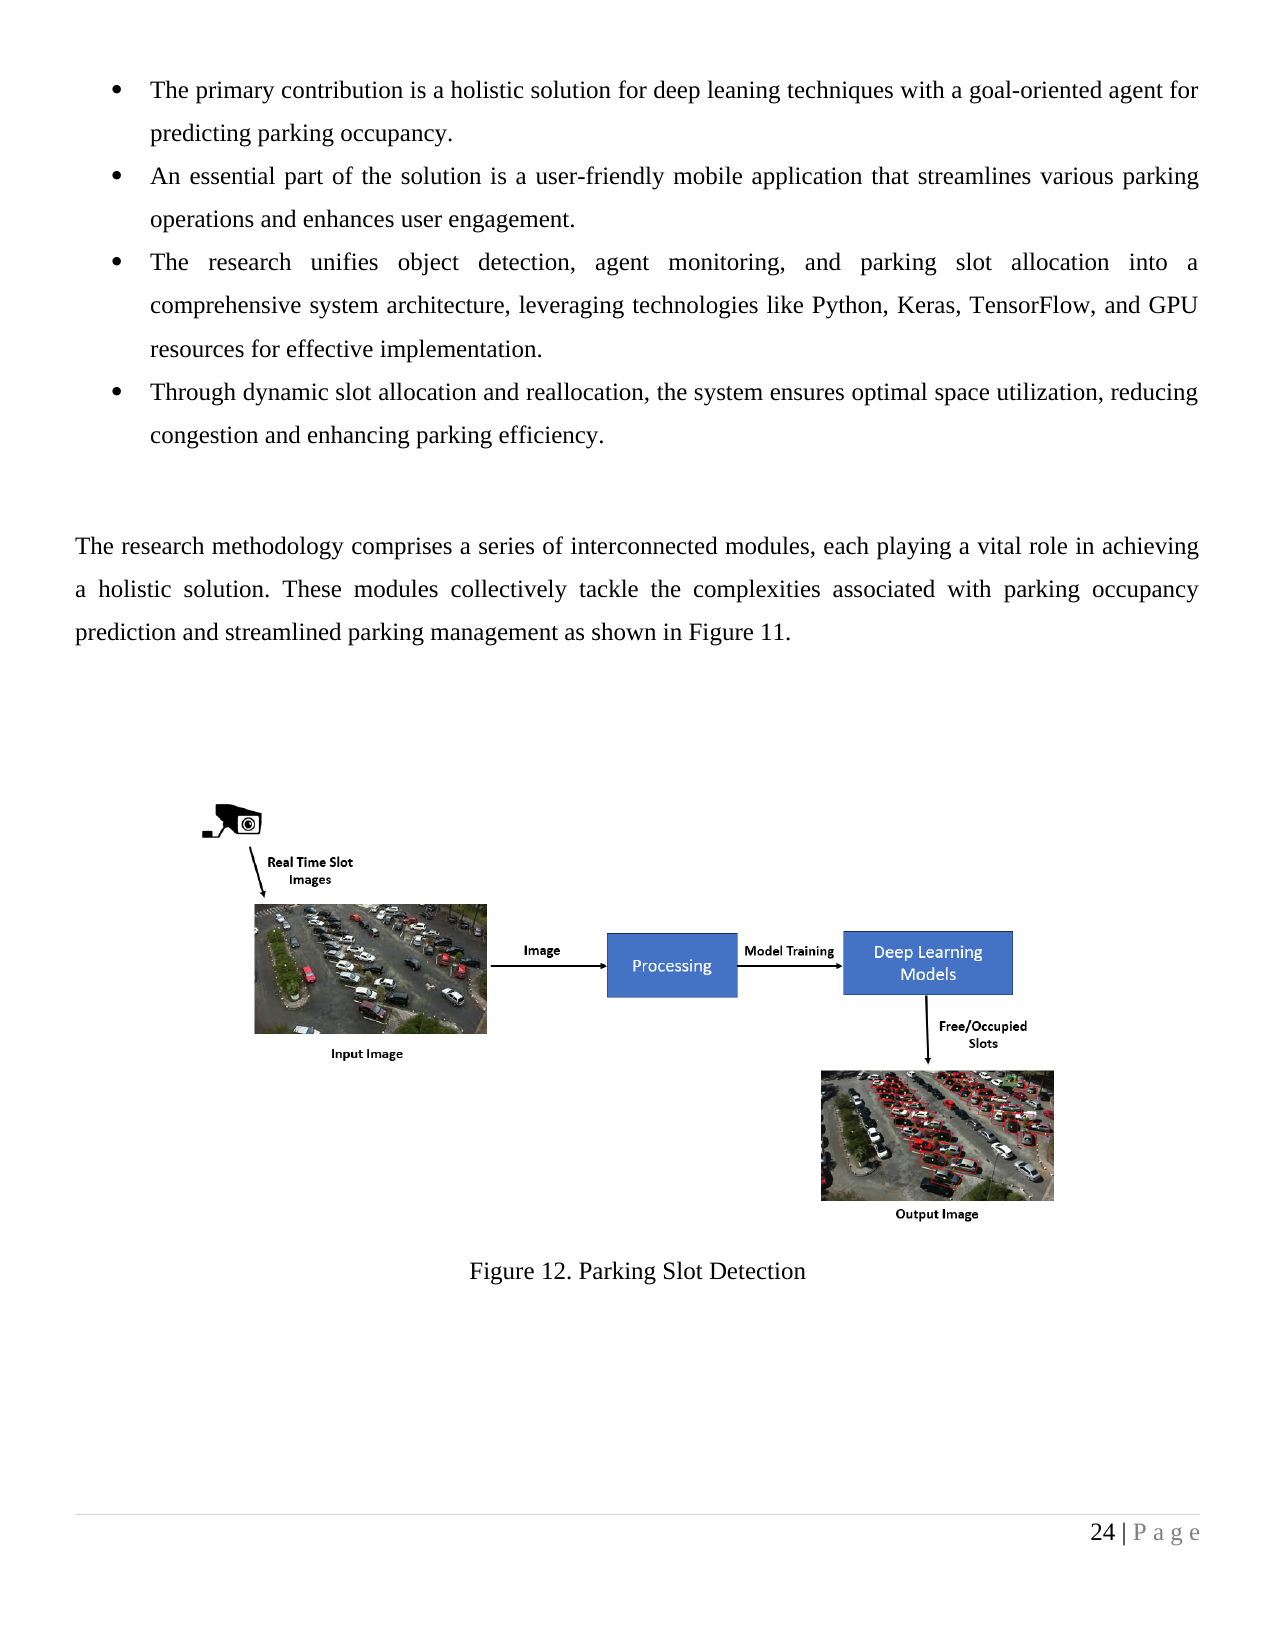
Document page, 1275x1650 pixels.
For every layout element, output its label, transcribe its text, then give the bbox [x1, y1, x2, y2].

list An essential part of the solution is a user-friendly mobile application that streamlines various parking operations and enhances user engagement. [112, 161, 1200, 233]
picture [187, 784, 1088, 1242]
list Through dynamic slot allocation and reallocation, the system ensures optimal space utilization, reducing congestion and enhancing parking efficiency. [112, 377, 1200, 449]
list The primary contribution is a holistic solution for deep leaning techniques with a goal-oriented agent for predicting parking occupancy. [112, 75, 1200, 147]
list The research unifies object detection, agent monitoring, and parking slot allocation into a comprehensive system architecture, leveraging technologies like Python, Keras, TensorFlow, and GPU resources for effective implementation. [112, 247, 1200, 362]
text Figure 12. Parking Slot Detection [75, 1256, 1200, 1285]
text The research methodology comprises a series of interconnected modules, each playing a vital role in achieving a holistic solution. These modules collectively tackle the complexities associated with parking occupancy prediction and streamlined parking management as shown in Figure 11. [75, 531, 1200, 646]
